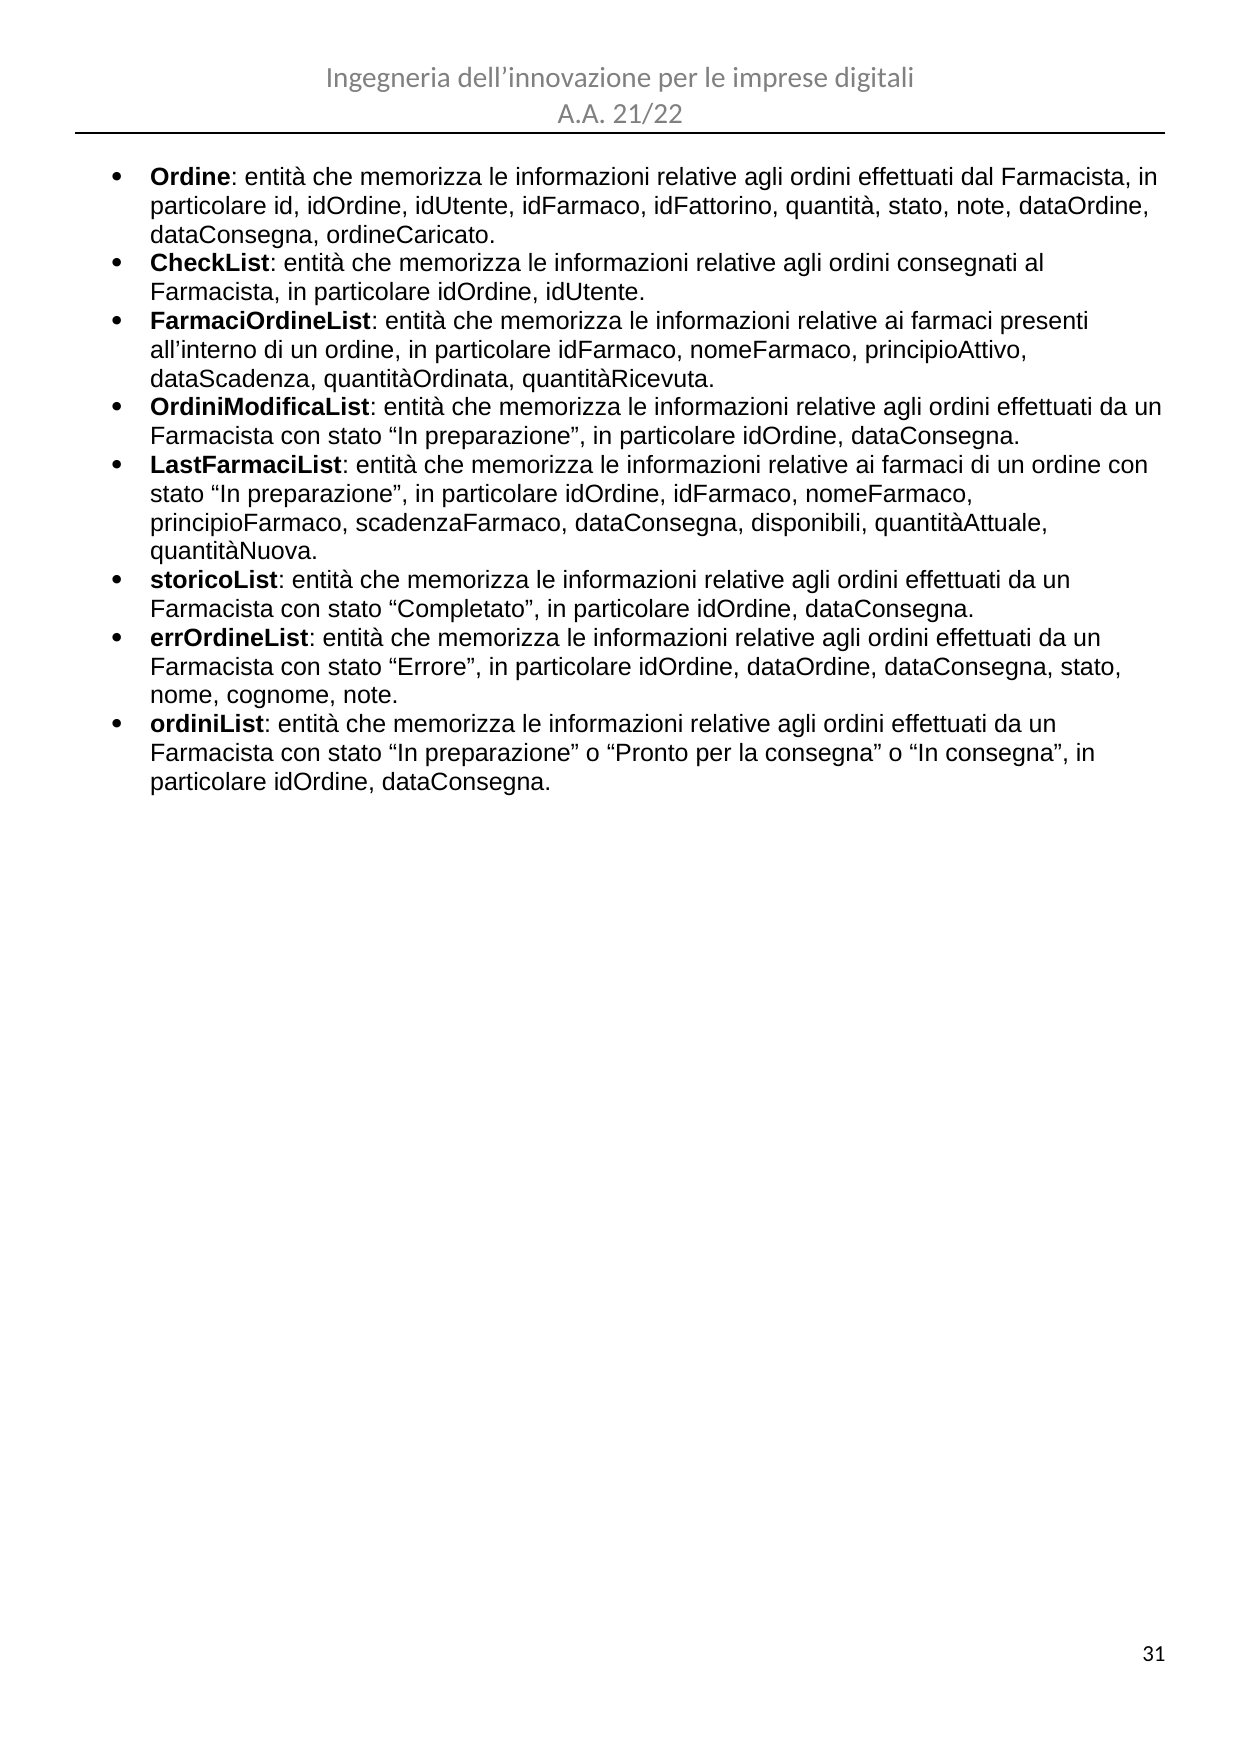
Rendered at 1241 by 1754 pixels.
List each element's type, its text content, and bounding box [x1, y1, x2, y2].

list Ordine: entità che memorizza le informazioni relative agli ordini effettuati dal Farmacista, in particolare id, idOrdine, idUtente, idFarmaco, idFattorino, quantità, stato, note, dataOrdine, dataConsegna, ordineCaricato. [112, 162, 1165, 248]
list ordiniList: entità che memorizza le informazioni relative agli ordini effettuati da un Farmacista con stato “In preparazione” o “Pronto per la consegna” o “In consegna”, in particolare idOrdine, dataConsegna. [112, 709, 1165, 795]
list LastFarmaciList: entità che memorizza le informazioni relative ai farmaci di un ordine con stato “In preparazione”, in particolare idOrdine, idFarmaco, nomeFarmaco, principioFarmaco, scadenzaFarmaco, dataConsegna, disponibili, quantitàAttuale, quantitàNuova. [112, 450, 1165, 565]
list errOrdineList: entità che memorizza le informazioni relative agli ordini effettuati da un Farmacista con stato “Errore”, in particolare idOrdine, dataOrdine, dataConsegna, stato, nome, cognome, note. [112, 623, 1165, 709]
list FarmaciOrdineList: entità che memorizza le informazioni relative ai farmaci presenti all’interno di un ordine, in particolare idFarmaco, nomeFarmaco, principioAttivo, dataScadenza, quantitàOrdinata, quantitàRicevuta. [112, 306, 1165, 392]
list OrdiniModificaList: entità che memorizza le informazioni relative agli ordini effettuati da un Farmacista con stato “In preparazione”, in particolare idOrdine, dataConsegna. [112, 392, 1165, 450]
list storicoList: entità che memorizza le informazioni relative agli ordini effettuati da un Farmacista con stato “Completato”, in particolare idOrdine, dataConsegna. [112, 565, 1165, 623]
list CheckList: entità che memorizza le informazioni relative agli ordini consegnati al Farmacista, in particolare idOrdine, idUtente. [112, 248, 1165, 306]
